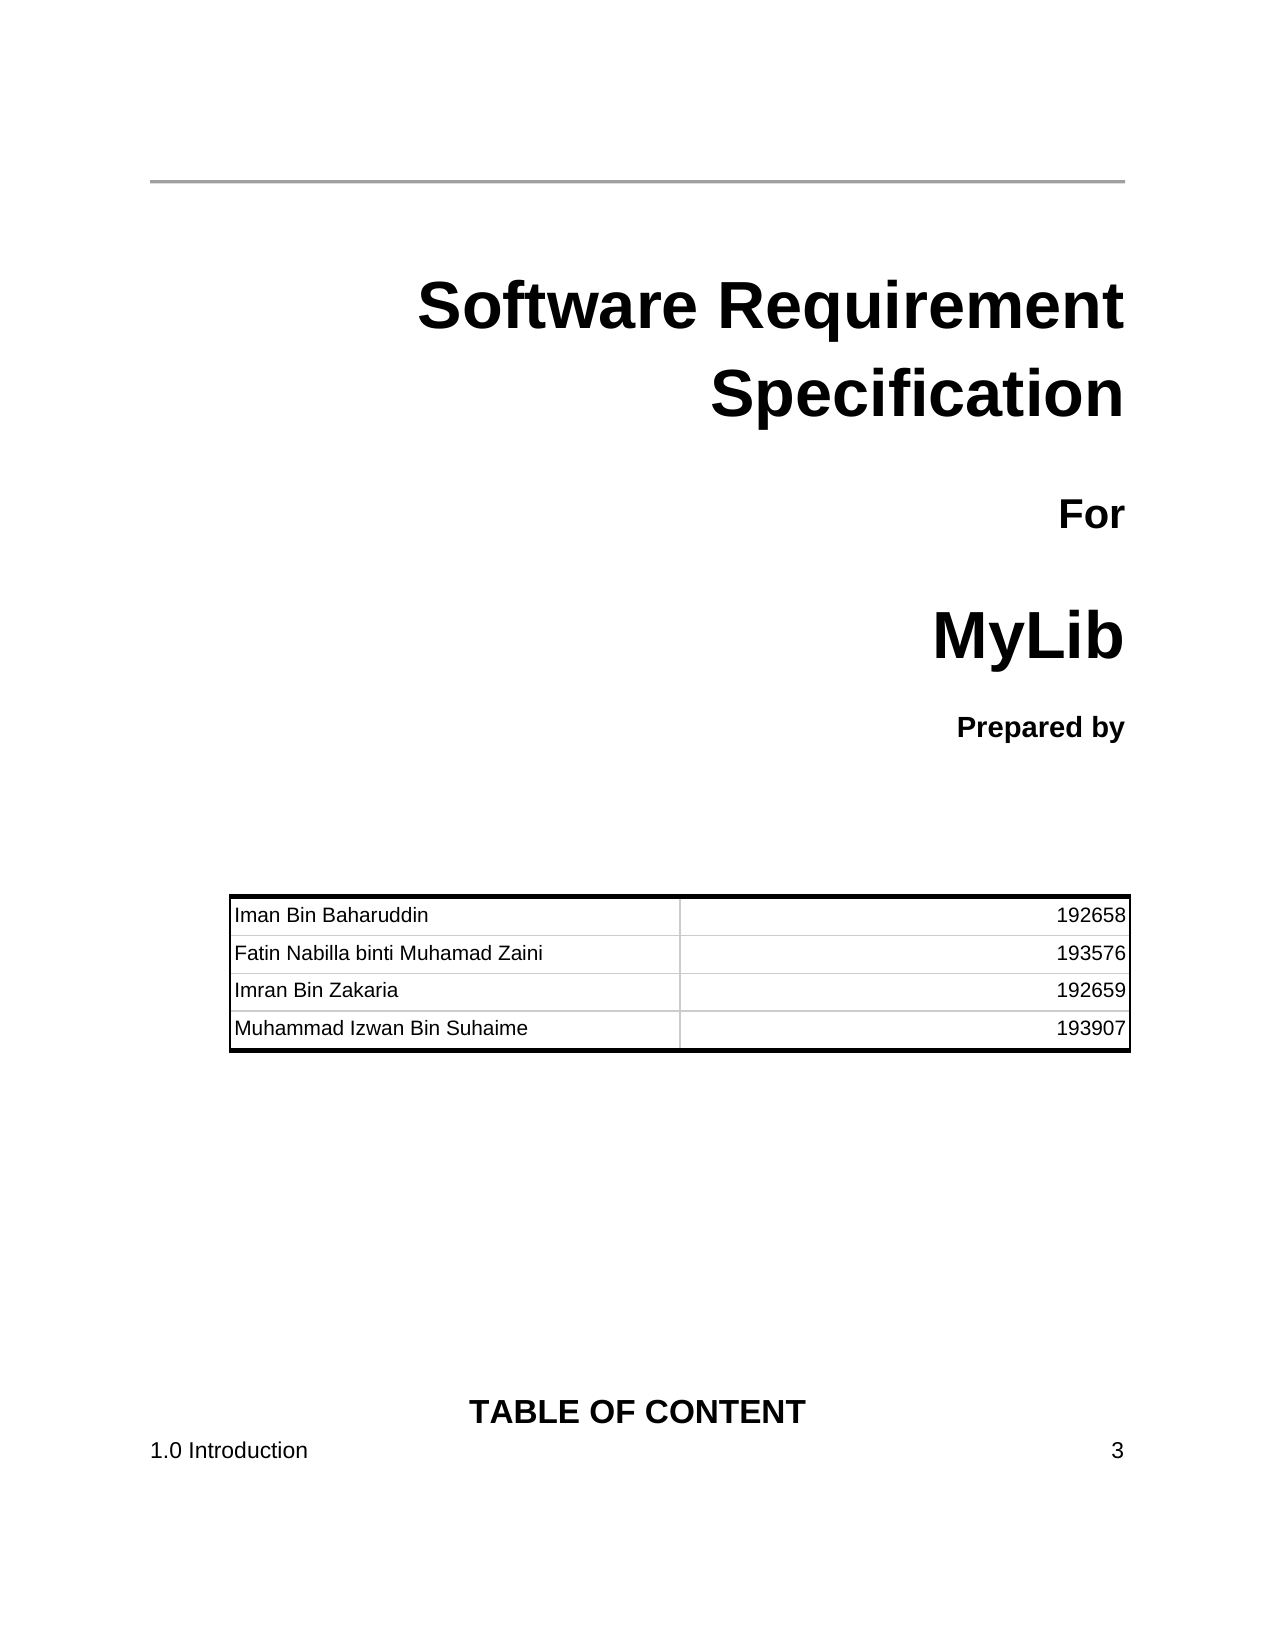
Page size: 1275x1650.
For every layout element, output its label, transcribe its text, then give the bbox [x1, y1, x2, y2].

text Software Requirement Specification [150, 266, 1125, 461]
text Prepared by [150, 709, 1125, 743]
table_cell Fatin Nabilla binti Muhamad Zaini [231, 936, 679, 972]
table_cell Imran Bin Zakaria [231, 974, 679, 1010]
table_header 192658 [681, 899, 1129, 935]
text MyLib [150, 596, 1125, 673]
text For [150, 489, 1125, 568]
text TABLE OF CONTENT [150, 1392, 1125, 1431]
table_cell 192659 [681, 974, 1129, 1010]
table_cell 193576 [681, 936, 1129, 972]
table_cell 193907 [681, 1012, 1129, 1048]
table_cell Muhammad Izwan Bin Suhaime [231, 1012, 679, 1048]
table_header Iman Bin Baharuddin [231, 899, 679, 935]
